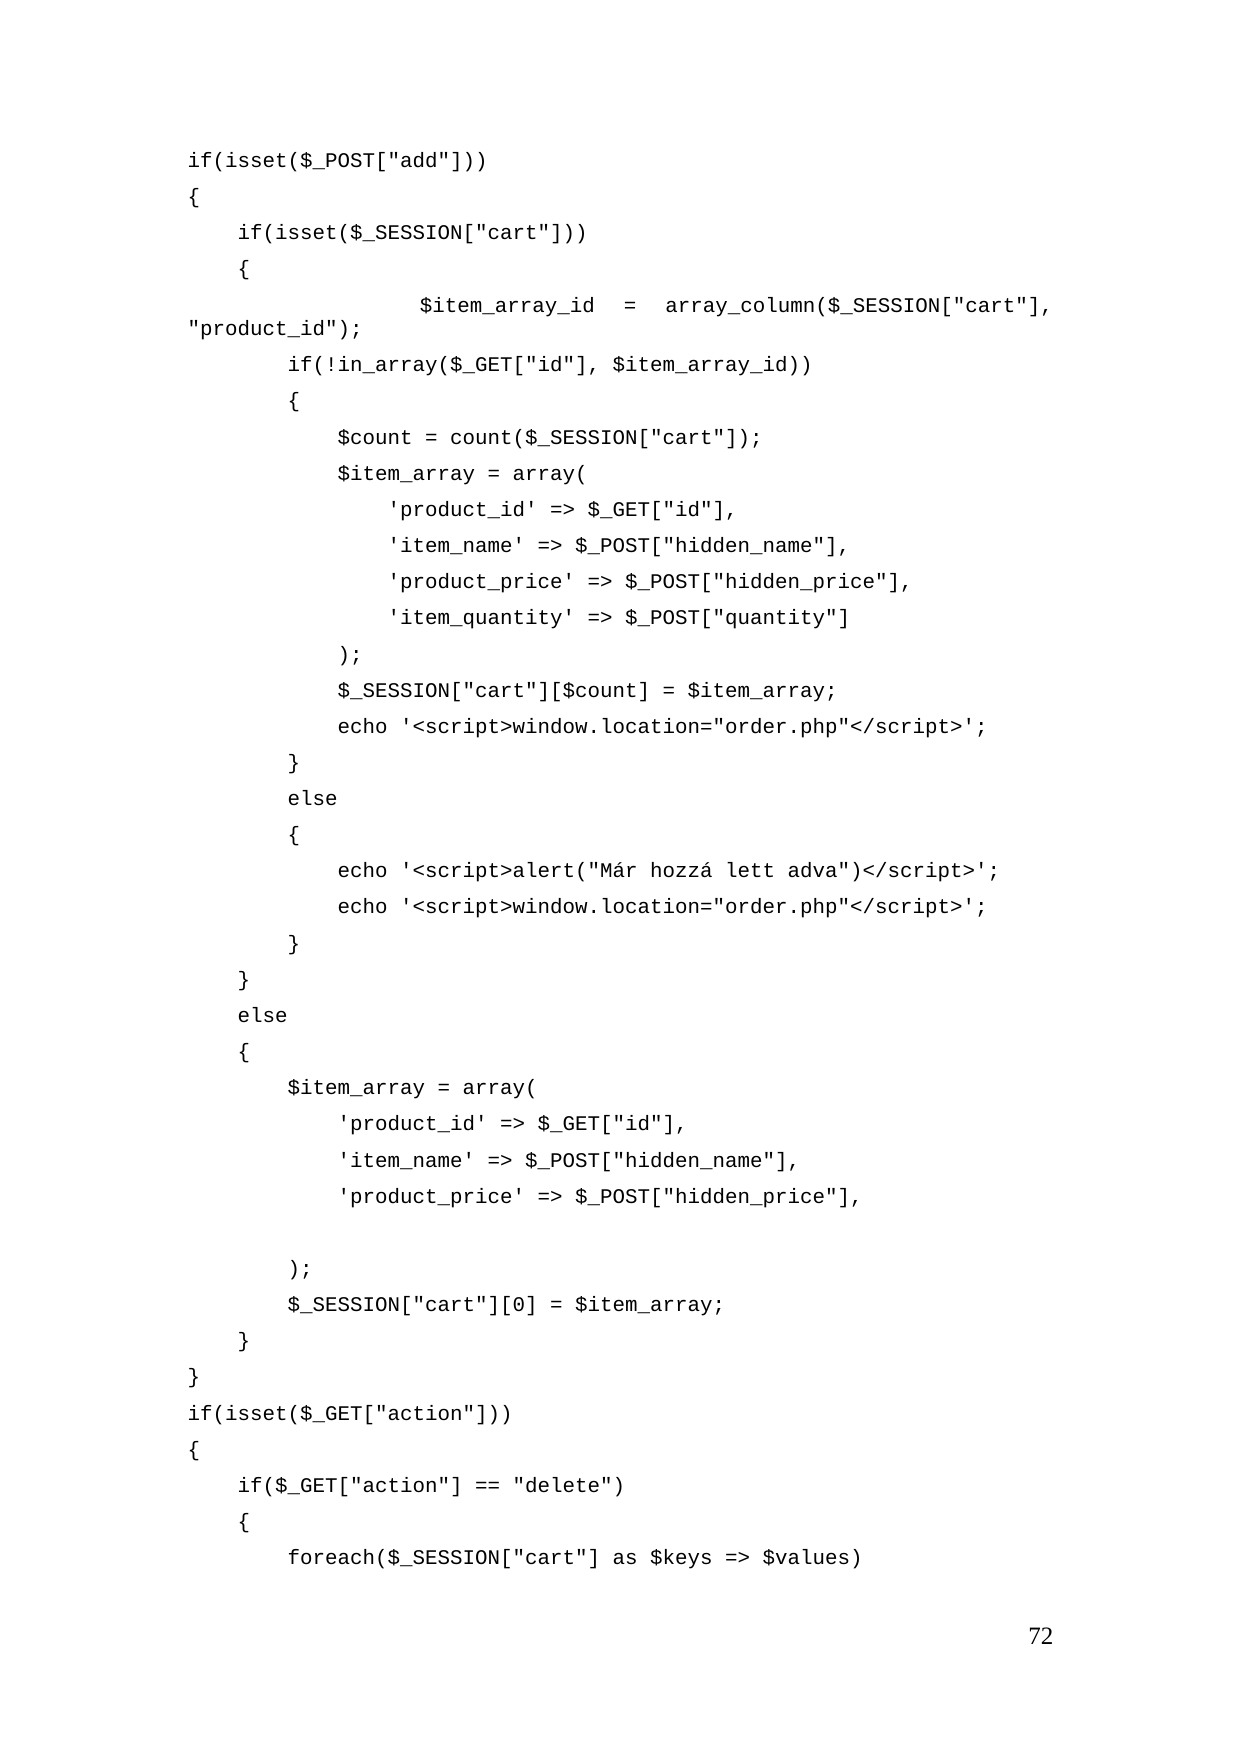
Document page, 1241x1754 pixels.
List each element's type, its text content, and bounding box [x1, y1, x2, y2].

text { [187, 391, 1053, 414]
text echo '<script>window.location="order.php"</script>'; [187, 716, 1053, 739]
text { [187, 1041, 1053, 1065]
text if($_GET["action"] == "delete") [187, 1475, 1053, 1498]
text if(!in_array($_GET["id"], $item_array_id)) [187, 354, 1053, 378]
text { [187, 824, 1053, 848]
text 'product_price' => $_POST["hidden_price"], [187, 571, 1053, 595]
text 'product_price' => $_POST["hidden_price"], [187, 1186, 1053, 1209]
text echo '<script>alert("Már hozzá lett adva")</script>'; [187, 860, 1053, 884]
text 'product_id' => $_GET["id"], [187, 1113, 1053, 1137]
text { [187, 186, 1053, 210]
text { [187, 1439, 1053, 1462]
text foreach($_SESSION["cart"] as $keys => $values) [187, 1547, 1053, 1571]
text $_SESSION["cart"][$count] = $item_array; [187, 680, 1053, 703]
text $_SESSION["cart"][0] = $item_array; [187, 1294, 1053, 1318]
text $item_array_id = array_column($_SESSION["cart"], "product_id"); [187, 294, 1053, 342]
text if(isset($_SESSION["cart"])) [187, 222, 1053, 246]
text } [187, 752, 1053, 776]
text { [187, 258, 1053, 282]
text ); [187, 1258, 1053, 1282]
text } [187, 1366, 1053, 1390]
text } [187, 969, 1053, 992]
text 'item_quantity' => $_POST["quantity"] [187, 607, 1053, 631]
text 'item_name' => $_POST["hidden_name"], [187, 535, 1053, 559]
text $item_array = array( [187, 1077, 1053, 1101]
text echo '<script>window.location="order.php"</script>'; [187, 897, 1053, 920]
text else [187, 1005, 1053, 1029]
text if(isset($_GET["action"])) [187, 1403, 1053, 1426]
text { [187, 1511, 1053, 1535]
text } [187, 1330, 1053, 1354]
text $count = count($_SESSION["cart"]); [187, 427, 1053, 450]
text else [187, 788, 1053, 812]
text } [187, 933, 1053, 956]
text $item_array = array( [187, 463, 1053, 486]
text if(isset($_POST["add"])) [187, 150, 1053, 174]
text ); [187, 643, 1053, 667]
text 'item_name' => $_POST["hidden_name"], [187, 1149, 1053, 1173]
text 'product_id' => $_GET["id"], [187, 499, 1053, 523]
